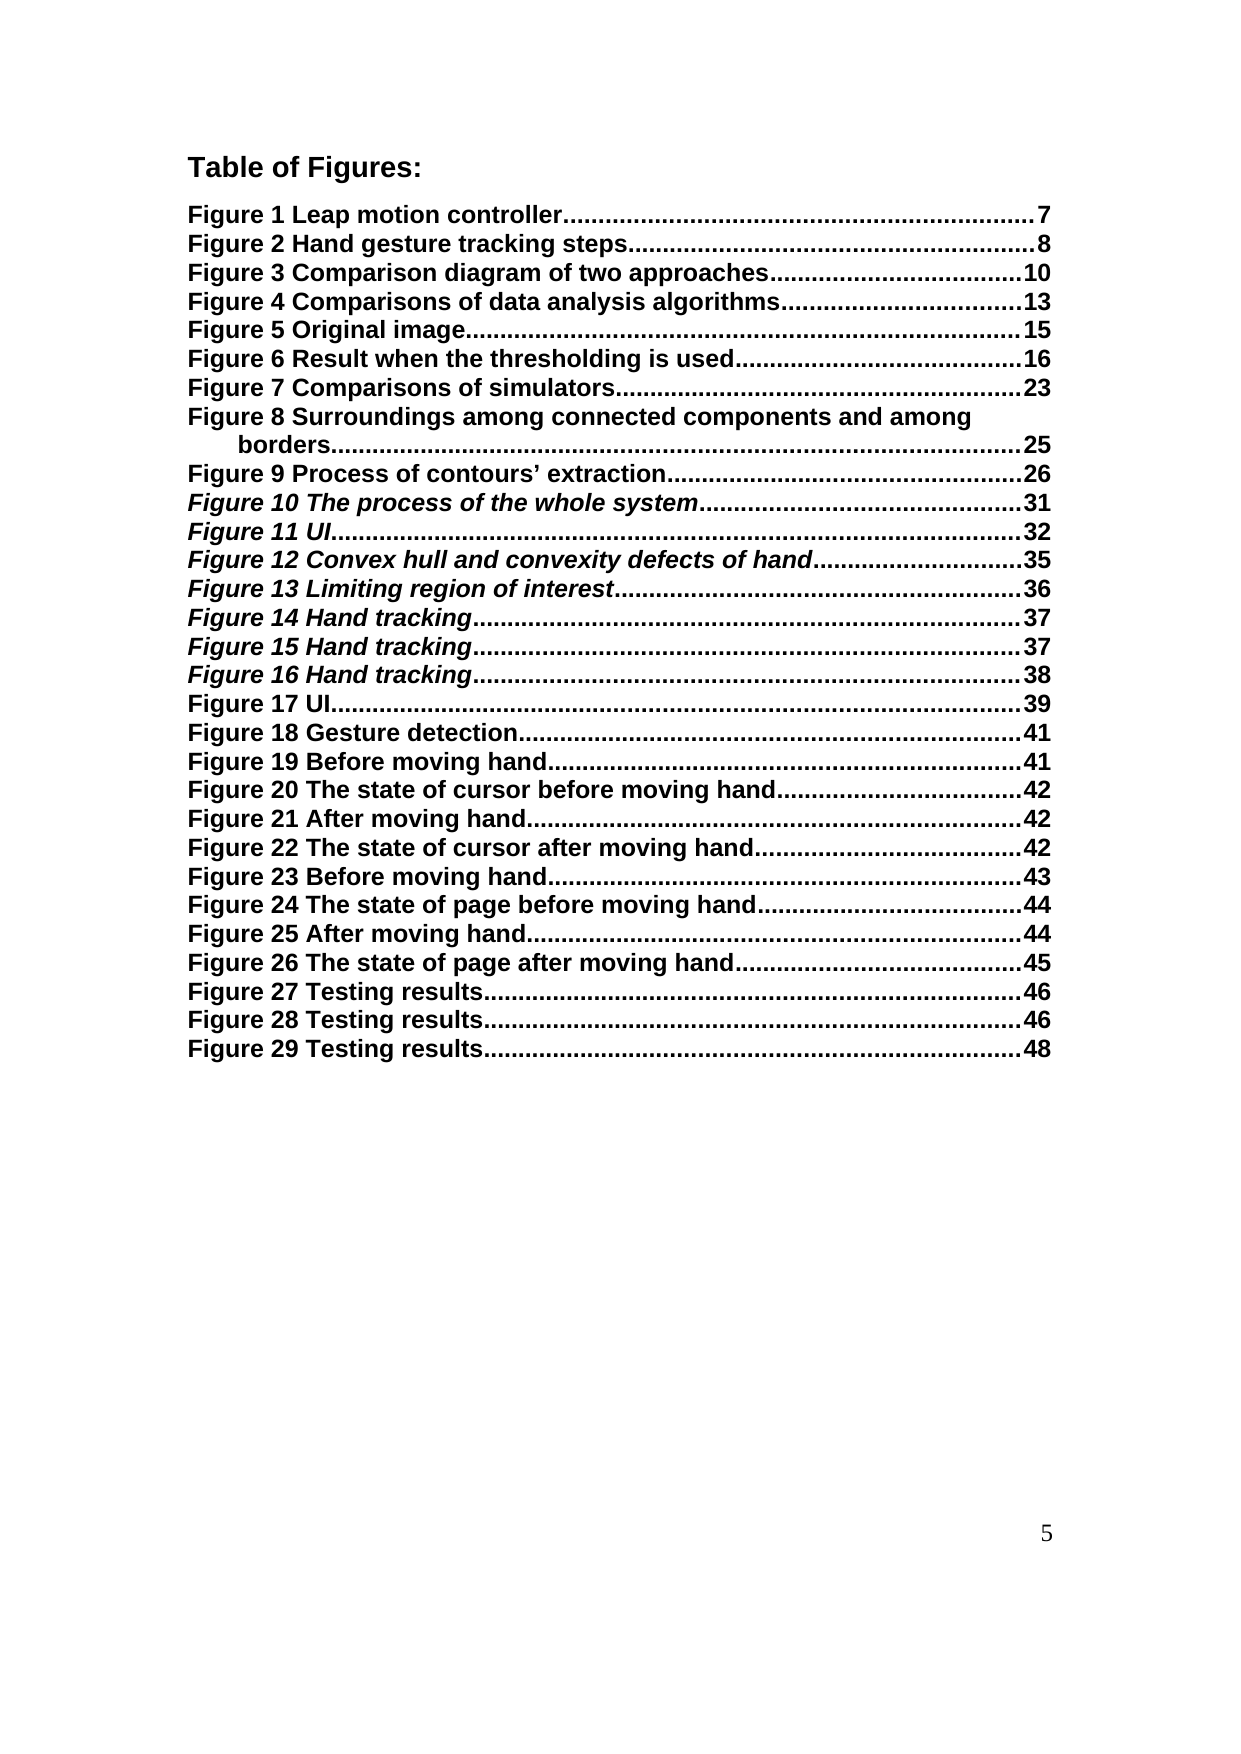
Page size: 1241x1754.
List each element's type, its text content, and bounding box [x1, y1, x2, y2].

text Figure 13 Limiting region of interest 36 [187, 574, 1053, 603]
text Figure 8 Surroundings among connected components and among borders 25 [187, 402, 1053, 459]
text Figure 20 The state of cursor before moving hand 42 [187, 775, 1053, 804]
text Figure 5 Original image 15 [187, 315, 1053, 344]
text Figure 28 Testing results 46 [187, 1005, 1053, 1034]
text Figure 7 Comparisons of simulators 23 [187, 373, 1053, 402]
text Figure 10 The process of the whole system 31 [187, 488, 1053, 517]
text Figure 25 After moving hand 44 [187, 919, 1053, 948]
text Figure 18 Gesture detection 41 [187, 718, 1053, 747]
text Figure 17 UI 39 [187, 689, 1053, 718]
text Figure 9 Process of contours’ extraction 26 [187, 459, 1053, 488]
text Figure 11 UI 32 [187, 517, 1053, 545]
text Figure 14 Hand tracking 37 [187, 603, 1053, 632]
text Figure 16 Hand tracking 38 [187, 660, 1053, 689]
text Figure 4 Comparisons of data analysis algorithms 13 [187, 287, 1053, 315]
text Figure 1 Leap motion controller 7 [187, 200, 1053, 229]
text Figure 6 Result when the thresholding is used 16 [187, 344, 1053, 373]
text Figure 15 Hand tracking 37 [187, 632, 1053, 660]
text Figure 29 Testing results 48 [187, 1034, 1053, 1063]
text Table of Figures: [187, 150, 1053, 183]
text Figure 12 Convex hull and convexity defects of hand 35 [187, 545, 1053, 574]
text Figure 27 Testing results 46 [187, 977, 1053, 1005]
text Figure 21 After moving hand 42 [187, 804, 1053, 833]
text Figure 2 Hand gesture tracking steps 8 [187, 229, 1053, 258]
text Figure 3 Comparison diagram of two approaches 10 [187, 258, 1053, 287]
text Figure 19 Before moving hand 41 [187, 747, 1053, 775]
text Figure 26 The state of page after moving hand 45 [187, 948, 1053, 977]
text Figure 22 The state of cursor after moving hand 42 [187, 833, 1053, 862]
text Figure 23 Before moving hand 43 [187, 862, 1053, 890]
text Figure 24 The state of page before moving hand 44 [187, 890, 1053, 919]
